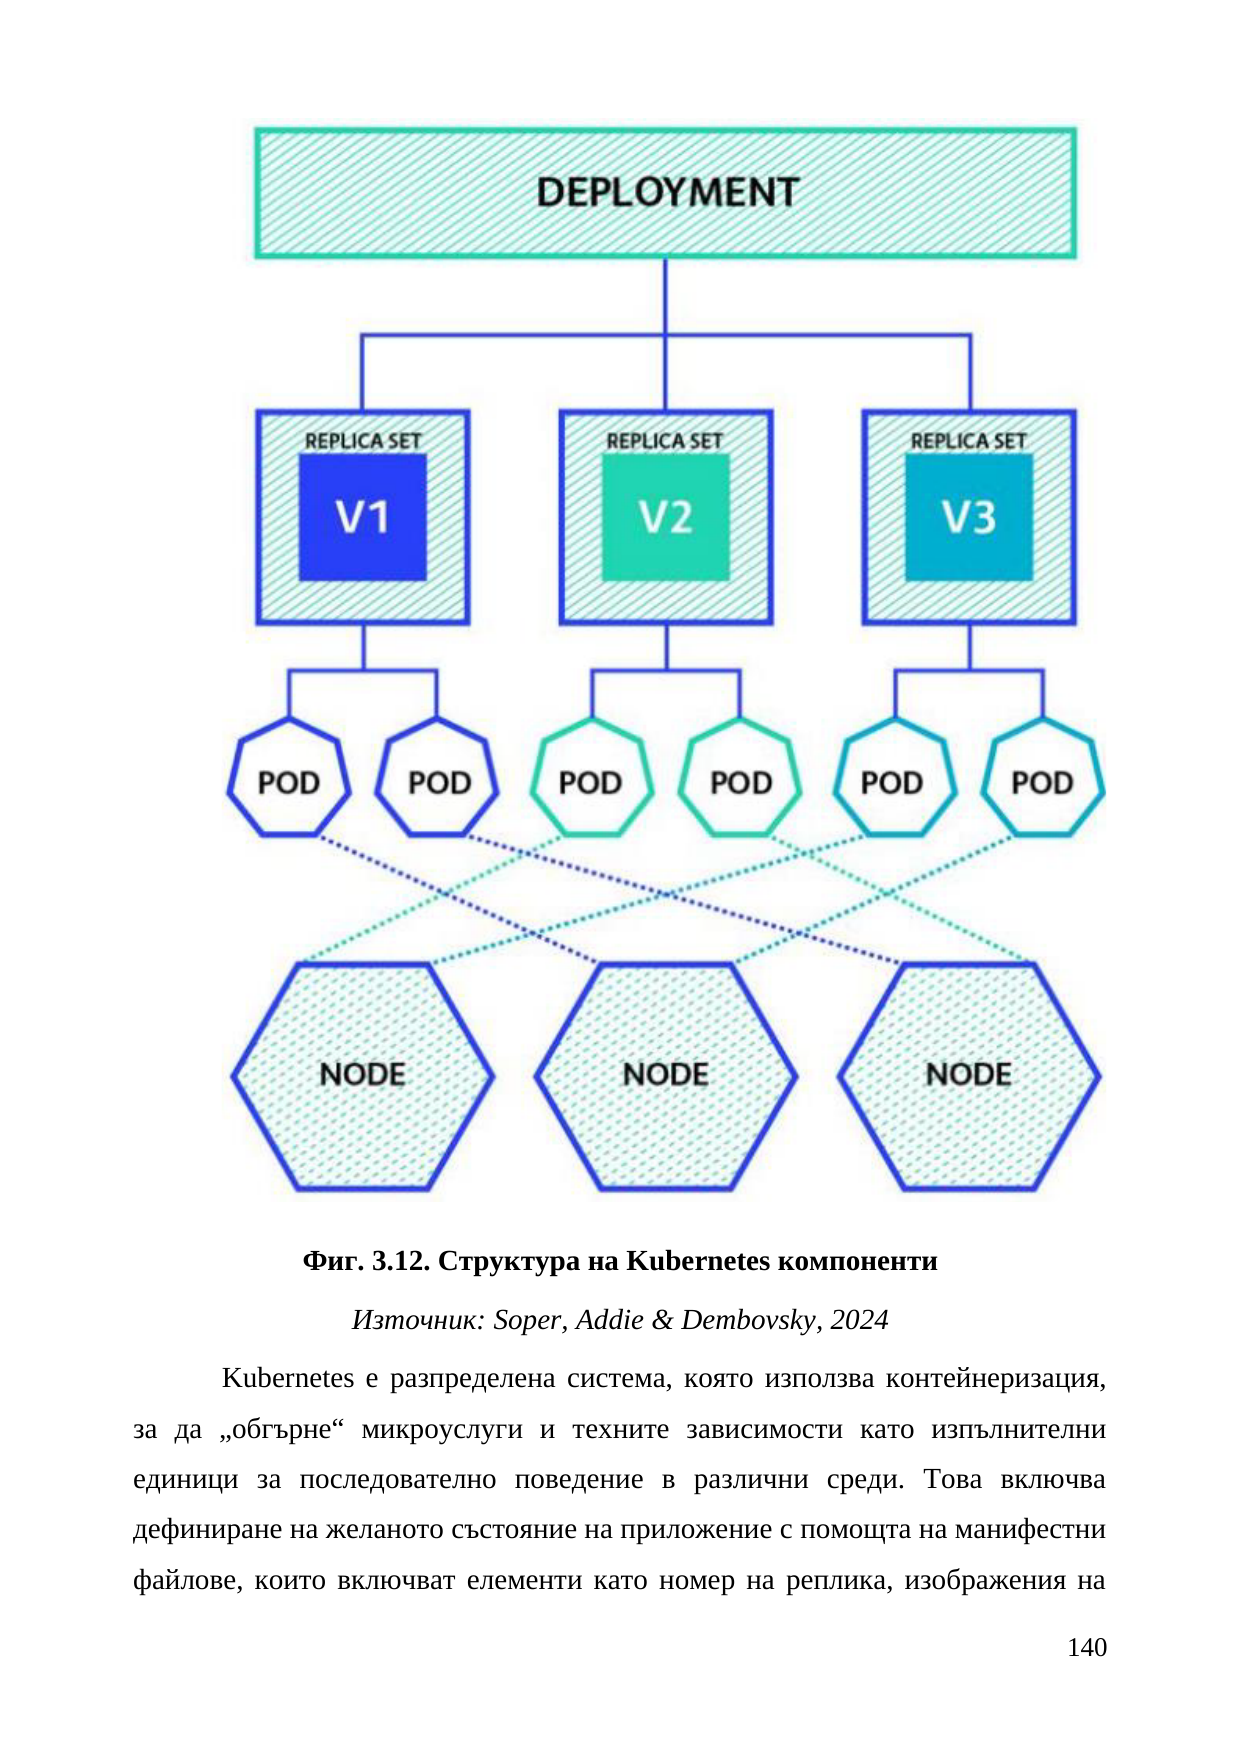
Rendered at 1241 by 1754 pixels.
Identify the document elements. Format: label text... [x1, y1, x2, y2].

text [133, 1361, 1107, 1595]
title Източник: Soper, Addie & Dembovsky, 2024 [192, 1302, 1048, 1336]
title Фиг. 3.12. Структура на Kubernetes компоненти [192, 1243, 1048, 1277]
